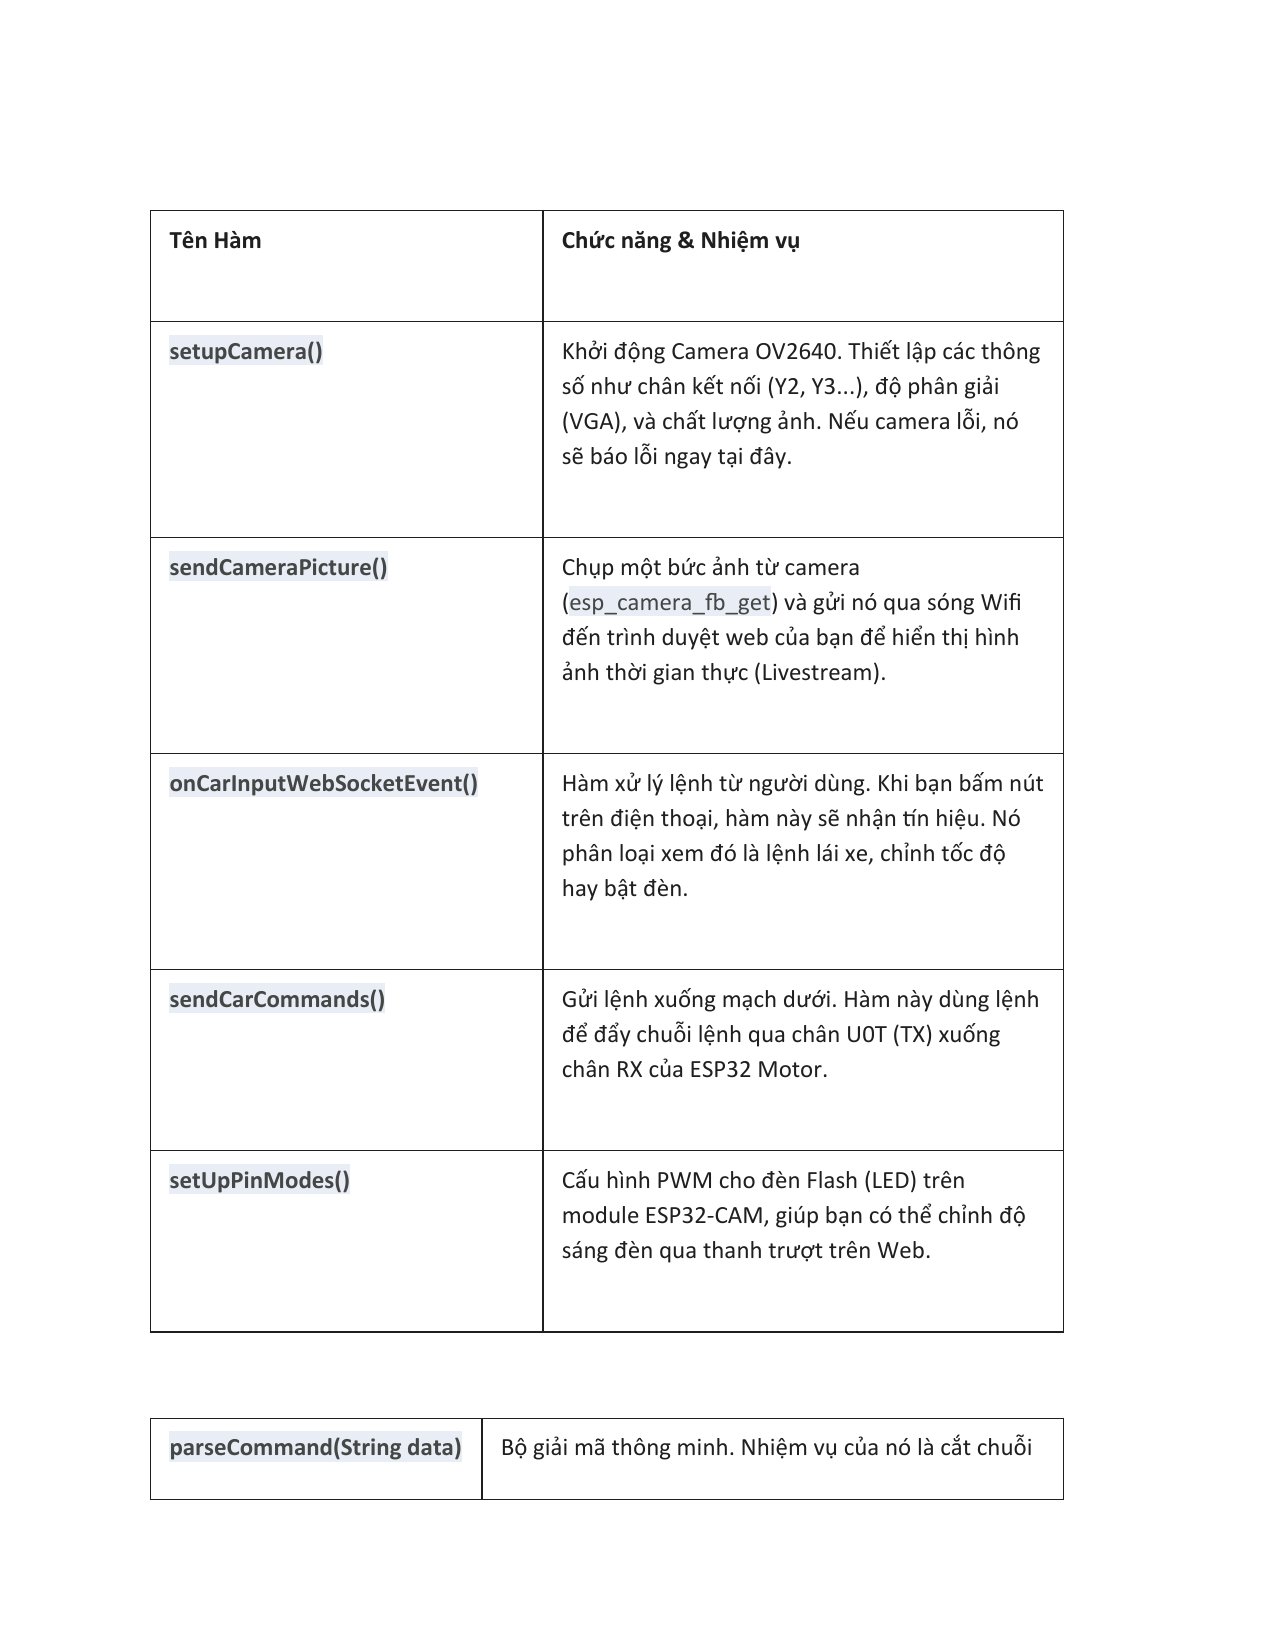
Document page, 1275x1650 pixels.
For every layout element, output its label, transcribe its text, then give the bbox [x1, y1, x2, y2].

table_cell Chụp một bức ảnh từ camera (esp_camera_fb_get) và gửi nó qua sóng Wifi đến trình duyệt web của bạn để hiển thị hình ảnh thời gian thực (Livestream). [544, 538, 1063, 753]
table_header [151, 1419, 481, 1499]
table_cell setUpPinModes() [151, 1151, 542, 1331]
table_cell Hàm xử lý lệnh từ người dùng. Khi bạn bấm nút trên điện thoại, hàm này sẽ nhận tín hiệu. Nó phân loại xem đó là lệnh lái xe, chỉnh tốc độ hay bật đèn. [544, 754, 1063, 969]
table_cell sendCarCommands() [151, 970, 542, 1150]
table_cell setupCamera() [151, 322, 542, 537]
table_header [483, 1419, 1063, 1499]
table_cell sendCameraPicture() [151, 538, 542, 753]
table_cell onCarInputWebSocketEvent() [151, 754, 542, 969]
table_header Chức năng & Nhiệm vụ [544, 211, 1063, 321]
table_cell Cấu hình PWM cho đèn Flash (LED) trên module ESP32-CAM, giúp bạn có thể chỉnh độ sáng đèn qua thanh trượt trên Web. [544, 1151, 1063, 1331]
table_cell Gửi lệnh xuống mạch dưới. Hàm này dùng lệnh để đẩy chuỗi lệnh qua chân U0T (TX) xuống chân RX của ESP32 Motor. [544, 970, 1063, 1150]
table_header Tên Hàm [151, 211, 542, 321]
table_cell Khởi động Camera OV2640. Thiết lập các thông số như chân kết nối (Y2, Y3...), độ phân giải (VGA), và chất lượng ảnh. Nếu camera lỗi, nó sẽ báo lỗi ngay tại đây. [544, 322, 1063, 537]
